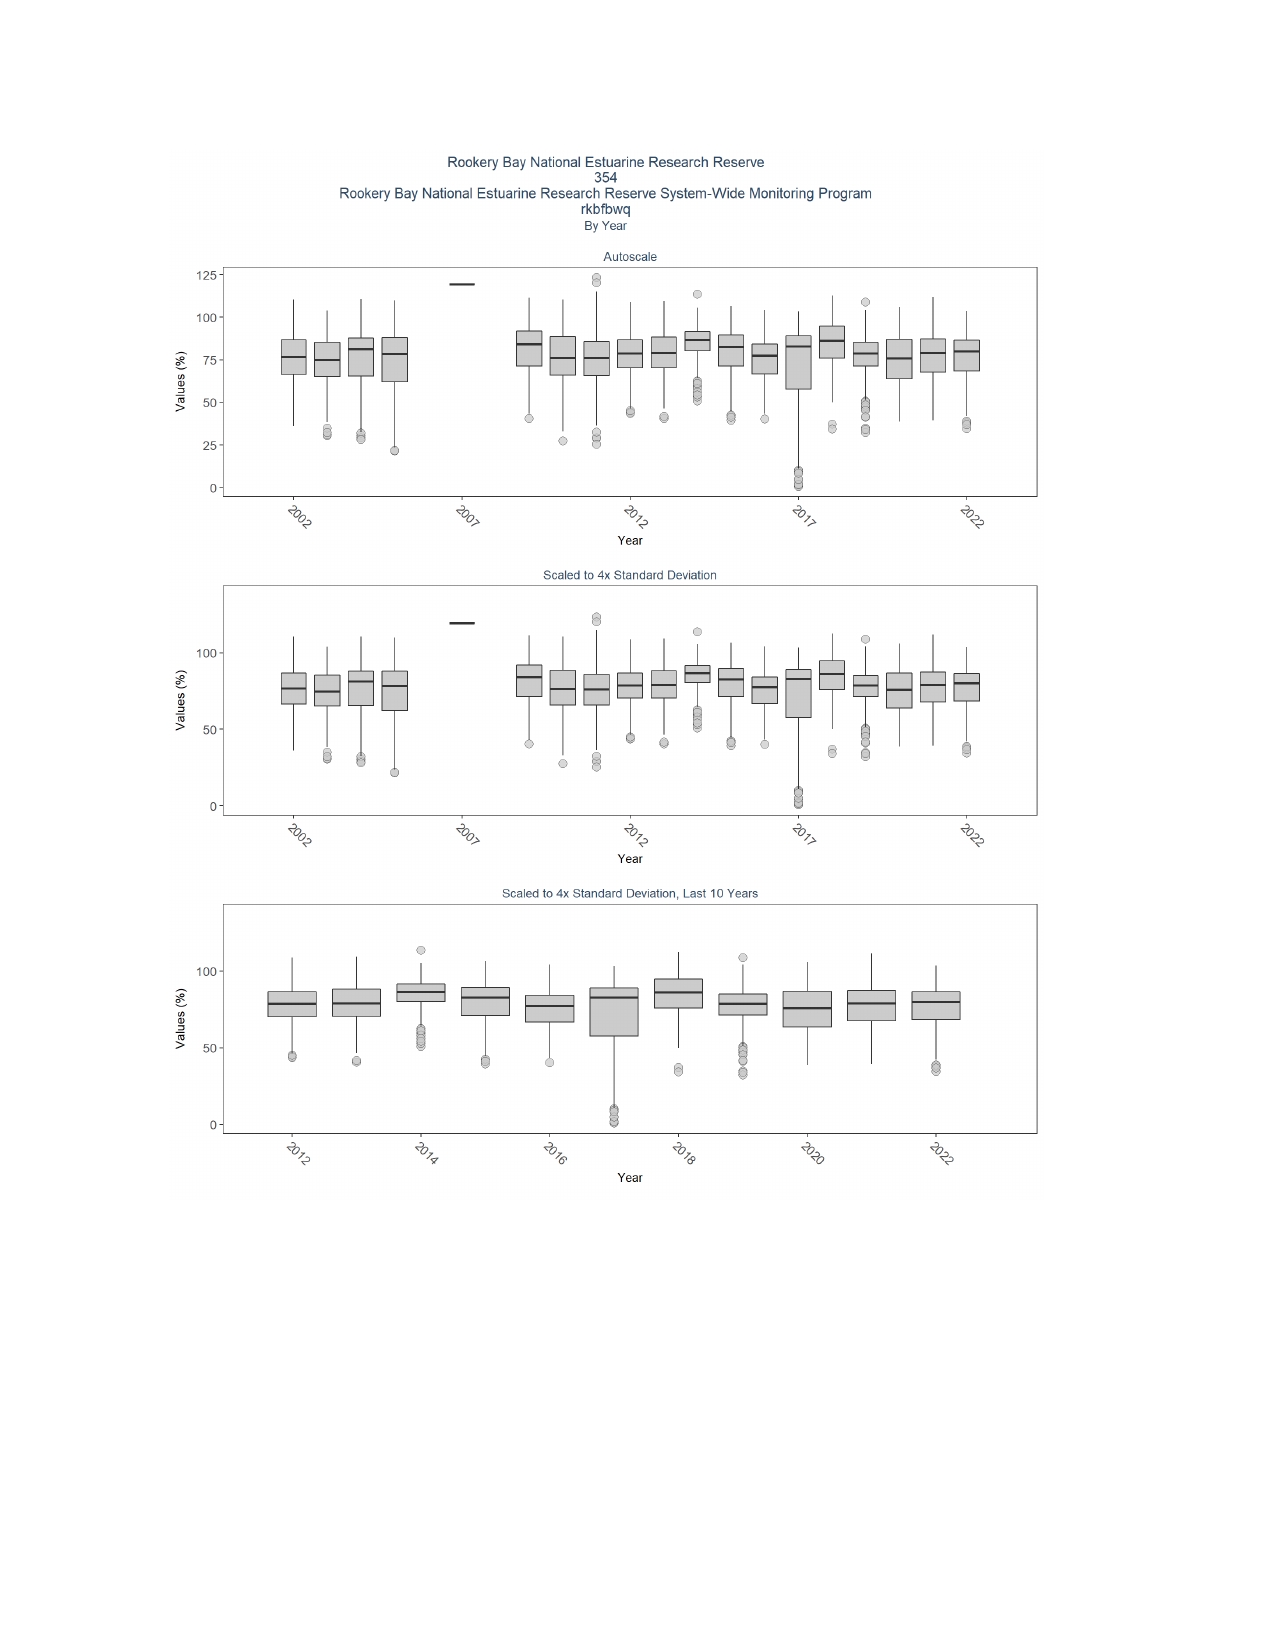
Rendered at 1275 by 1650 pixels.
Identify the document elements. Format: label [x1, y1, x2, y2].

picture [168, 150, 1044, 1200]
